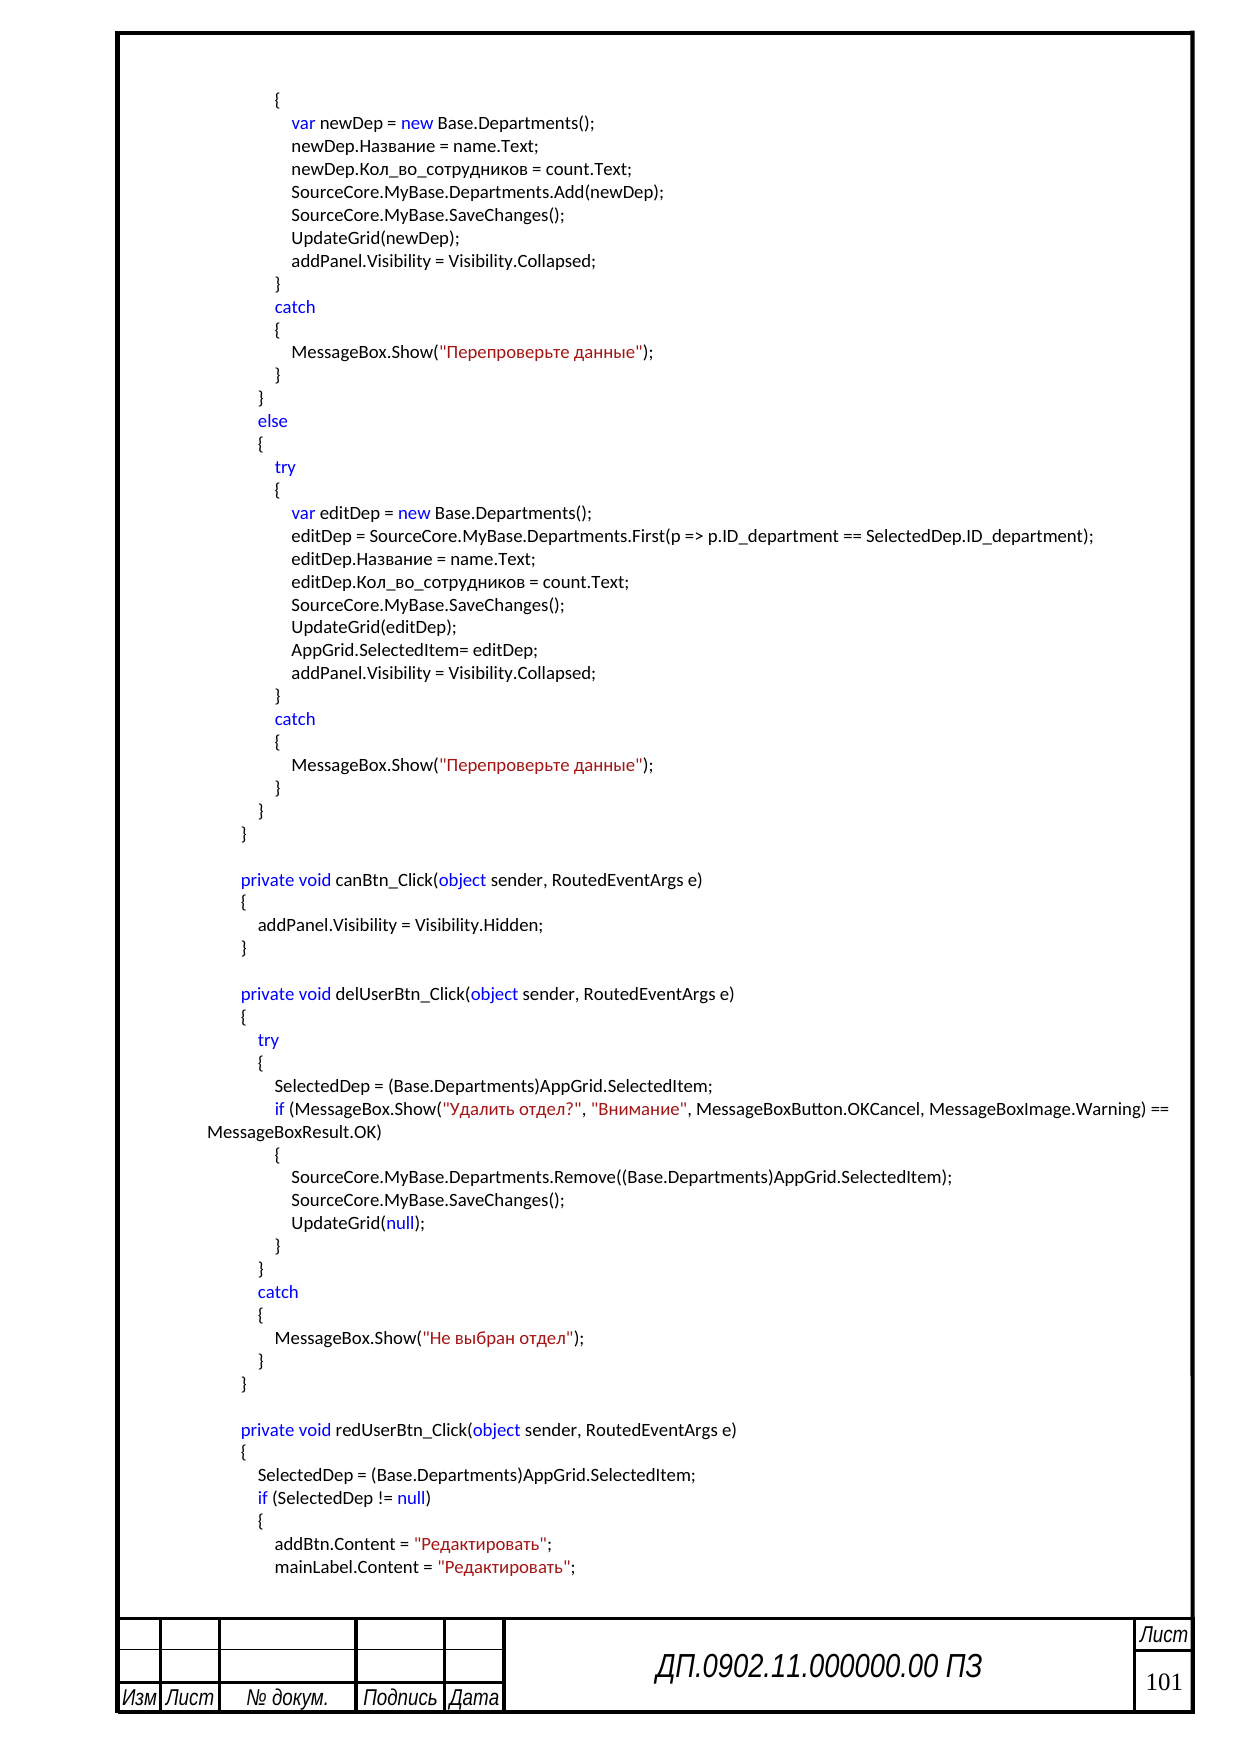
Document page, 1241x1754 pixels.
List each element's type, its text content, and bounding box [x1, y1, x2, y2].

text } [118, 387, 1194, 409]
text MessageBox.Show("Перепроверьте данные"); [118, 753, 1194, 776]
text addPanel.Visibility = Visibility.Hidden; [118, 914, 1194, 937]
text MessageBox.Show("Перепроверьте данные"); [118, 341, 1194, 364]
text } [118, 822, 1194, 845]
text { [118, 318, 1194, 341]
text editDep = SourceCore.MyBase.Departments.First(p => p.ID_department == SelectedDep.ID_department); [118, 524, 1194, 547]
text SourceCore.MyBase.Departments.Remove((Base.Departments)AppGrid.SelectedItem); [118, 1166, 1194, 1189]
text } [118, 272, 1194, 295]
text } [118, 799, 1194, 822]
text { [118, 89, 1194, 112]
text } [118, 1234, 1194, 1257]
text addBtn.Content = "Редактировать"; [118, 1532, 1194, 1555]
text SourceCore.MyBase.SaveChanges(); [118, 203, 1194, 226]
text SourceCore.MyBase.SaveChanges(); [118, 1189, 1194, 1212]
text { [118, 891, 1194, 914]
text SourceCore.MyBase.SaveChanges(); [118, 593, 1194, 616]
text editDep.Название = name.Text; [118, 547, 1194, 570]
text { [118, 730, 1194, 753]
text } [118, 1372, 1194, 1395]
text var newDep = new Base.Departments(); [118, 112, 1194, 134]
text mainLabel.Content = "Редактировать"; [118, 1555, 1194, 1578]
text addPanel.Visibility = Visibility.Collapsed; [118, 662, 1194, 684]
text private void delUserBtn_Click(object sender, RoutedEventArgs e) [118, 982, 1194, 1005]
text newDep.Кол_во_сотрудников = count.Text; [118, 157, 1194, 180]
text editDep.Кол_во_сотрудников = count.Text; [118, 570, 1194, 593]
text } [118, 1257, 1194, 1280]
text { [118, 1303, 1194, 1326]
text catch [118, 707, 1194, 730]
text { [118, 1509, 1194, 1532]
text { [118, 1051, 1194, 1074]
text { [118, 1005, 1194, 1028]
text try [118, 455, 1194, 478]
text MessageBox.Show("Не выбран отдел"); [118, 1326, 1194, 1349]
text } [118, 684, 1194, 707]
text try [118, 1028, 1194, 1051]
text SelectedDep = (Base.Departments)AppGrid.SelectedItem; [118, 1464, 1194, 1487]
text UpdateGrid(null); [118, 1212, 1194, 1234]
text } [118, 937, 1194, 959]
text private void canBtn_Click(object sender, RoutedEventArgs e) [118, 868, 1194, 891]
text if (SelectedDep != null) [118, 1487, 1194, 1509]
text { [118, 1143, 1194, 1166]
text { [118, 1441, 1194, 1464]
text } [118, 364, 1194, 387]
text addPanel.Visibility = Visibility.Collapsed; [118, 249, 1194, 272]
text private void redUserBtn_Click(object sender, RoutedEventArgs e) [118, 1418, 1194, 1441]
text } [118, 1349, 1194, 1372]
text } [118, 776, 1194, 799]
text { [118, 432, 1194, 455]
text SourceCore.MyBase.Departments.Add(newDep); [118, 180, 1194, 203]
text { [118, 478, 1194, 501]
text SelectedDep = (Base.Departments)AppGrid.SelectedItem; [118, 1074, 1194, 1097]
text var editDep = new Base.Departments(); [118, 501, 1194, 524]
text if (MessageBox.Show("Удалить отдел?", "Внимание", MessageBoxButton.OKCancel, MessageBoxImage.Warning) == MessageBoxResult.OK) [207, 1097, 1194, 1143]
text AppGrid.SelectedItem= editDep; [118, 639, 1194, 662]
text newDep.Название = name.Text; [118, 134, 1194, 157]
text UpdateGrid(newDep); [118, 226, 1194, 249]
text catch [118, 295, 1194, 318]
text UpdateGrid(editDep); [118, 616, 1194, 639]
text catch [118, 1280, 1194, 1303]
text else [118, 409, 1194, 432]
